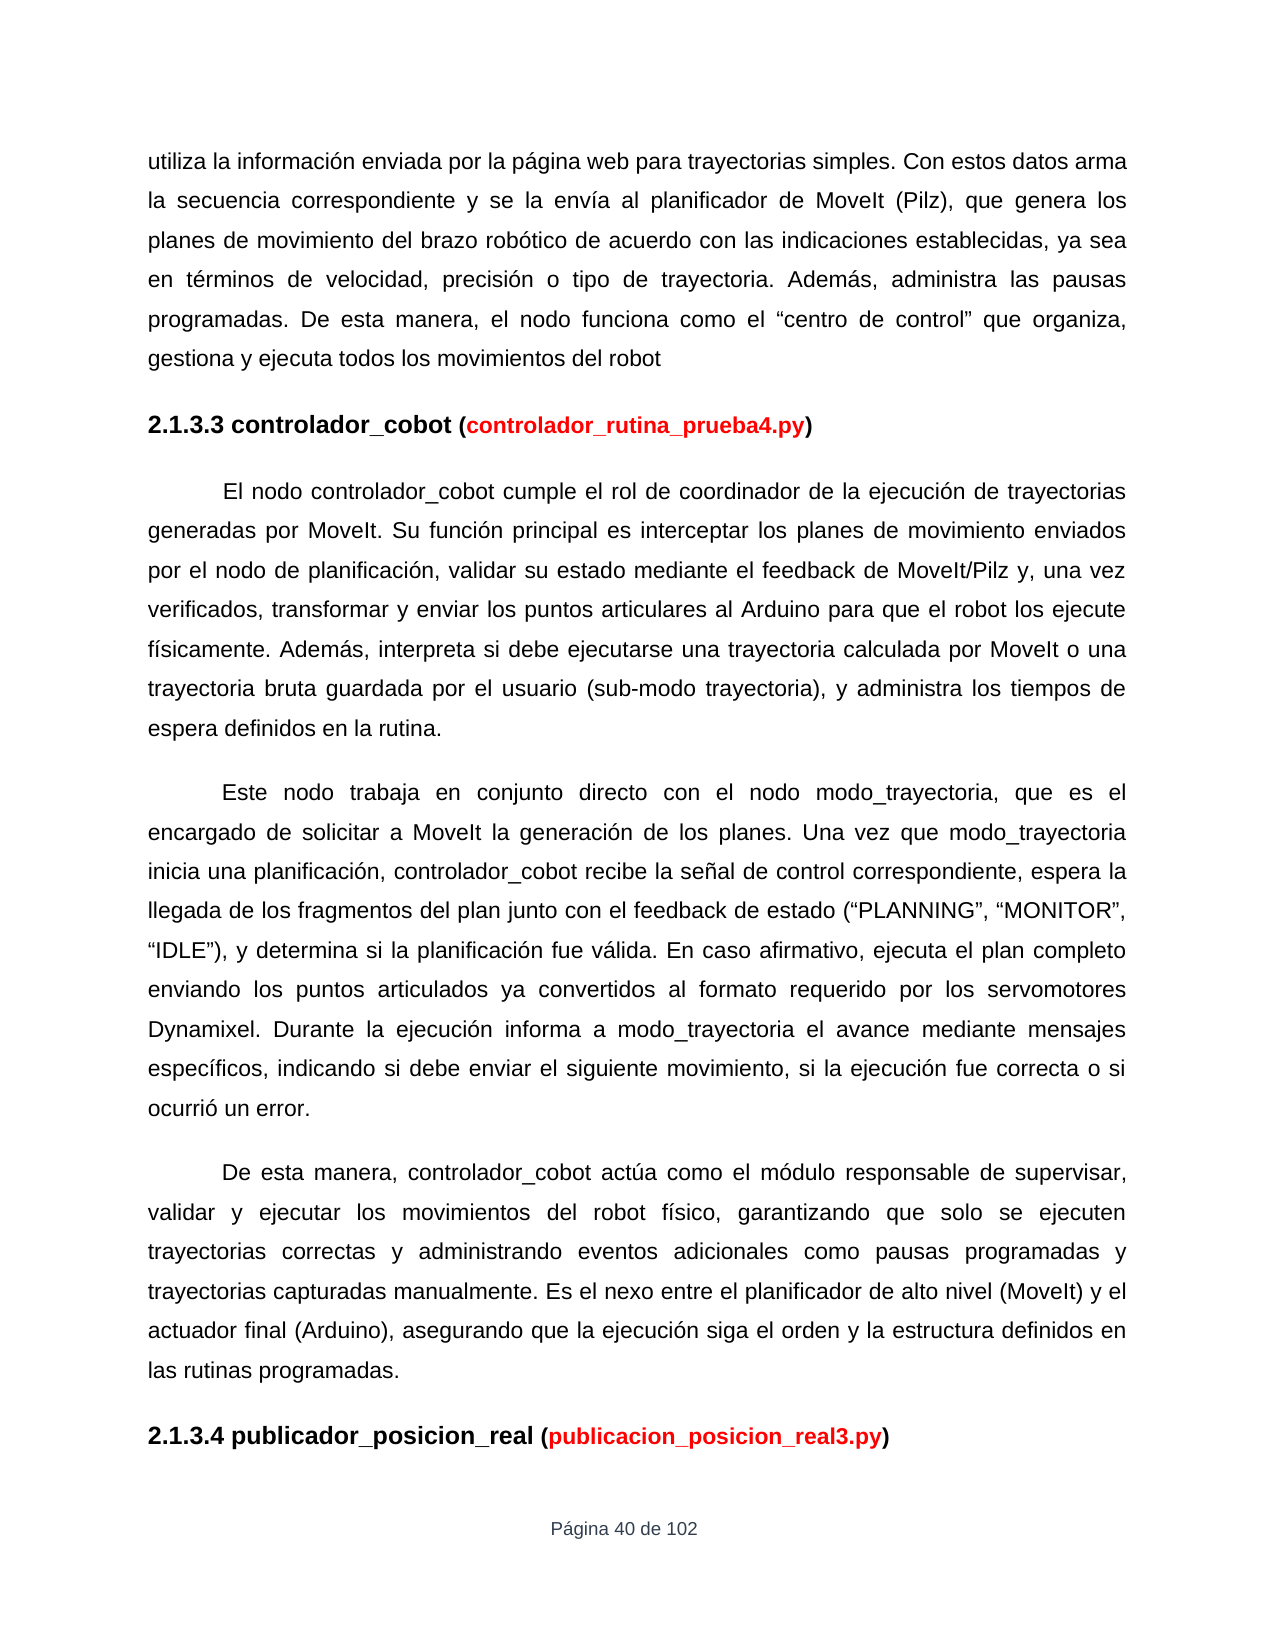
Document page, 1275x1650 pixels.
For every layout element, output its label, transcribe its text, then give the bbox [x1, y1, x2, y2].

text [148, 148, 1127, 371]
text 2.1.3.4 publicador_posicion_real (publicacion_posicion_real3.py) [148, 1421, 1127, 1450]
text Este nodo trabaja en conjunto directo con el nodo modo_trayectoria, que es el encargado de solicitar a MoveIt la generación de los planes. Una vez que modo_trayectoria inicia una planificación, controlador_cobot recibe la señal de control correspondiente, espera la llegada de los fragmentos del plan junto con el feedback de estado (“PLANNING”, “MONITOR”, “IDLE”), y determina si la planificación fue válida. En caso afirmativo, ejecuta el plan completo enviando los puntos articulados ya convertidos al formato requerido por los servomotores Dynamixel. Durante la ejecución informa a modo_trayectoria el avance mediante mensajes específicos, indicando si debe enviar el siguiente movimiento, si la ejecución fue correcta o si ocurrió un error. [148, 779, 1127, 1121]
text De esta manera, controlador_cobot actúa como el módulo responsable de supervisar, validar y ejecutar los movimientos del robot físico, garantizando que solo se ejecuten trayectorias correctas y administrando eventos adicionales como pausas programadas y trayectorias capturadas manualmente. Es el nexo entre el planificador de alto nivel (MoveIt) y el actuador final (Arduino), asegurando que la ejecución siga el orden y la estructura definidos en las rutinas programadas. [148, 1159, 1127, 1383]
text El nodo controlador_cobot cumple el rol de coordinador de la ejecución de trayectorias generadas por MoveIt. Su función principal es interceptar los planes de movimiento enviados por el nodo de planificación, validar su estado mediante el feedback de MoveIt/Pilz y, una vez verificados, transformar y enviar los puntos articulares al Arduino para que el robot los ejecute físicamente. Además, interpreta si debe ejecutarse una trayectoria calculada por MoveIt o una trayectoria bruta guardada por el usuario (sub-modo trayectoria), y administra los tiempos de espera definidos en la rutina. [148, 478, 1127, 741]
text 2.1.3.3 controlador_cobot (controlador_rutina_prueba4.py) [148, 409, 1127, 438]
